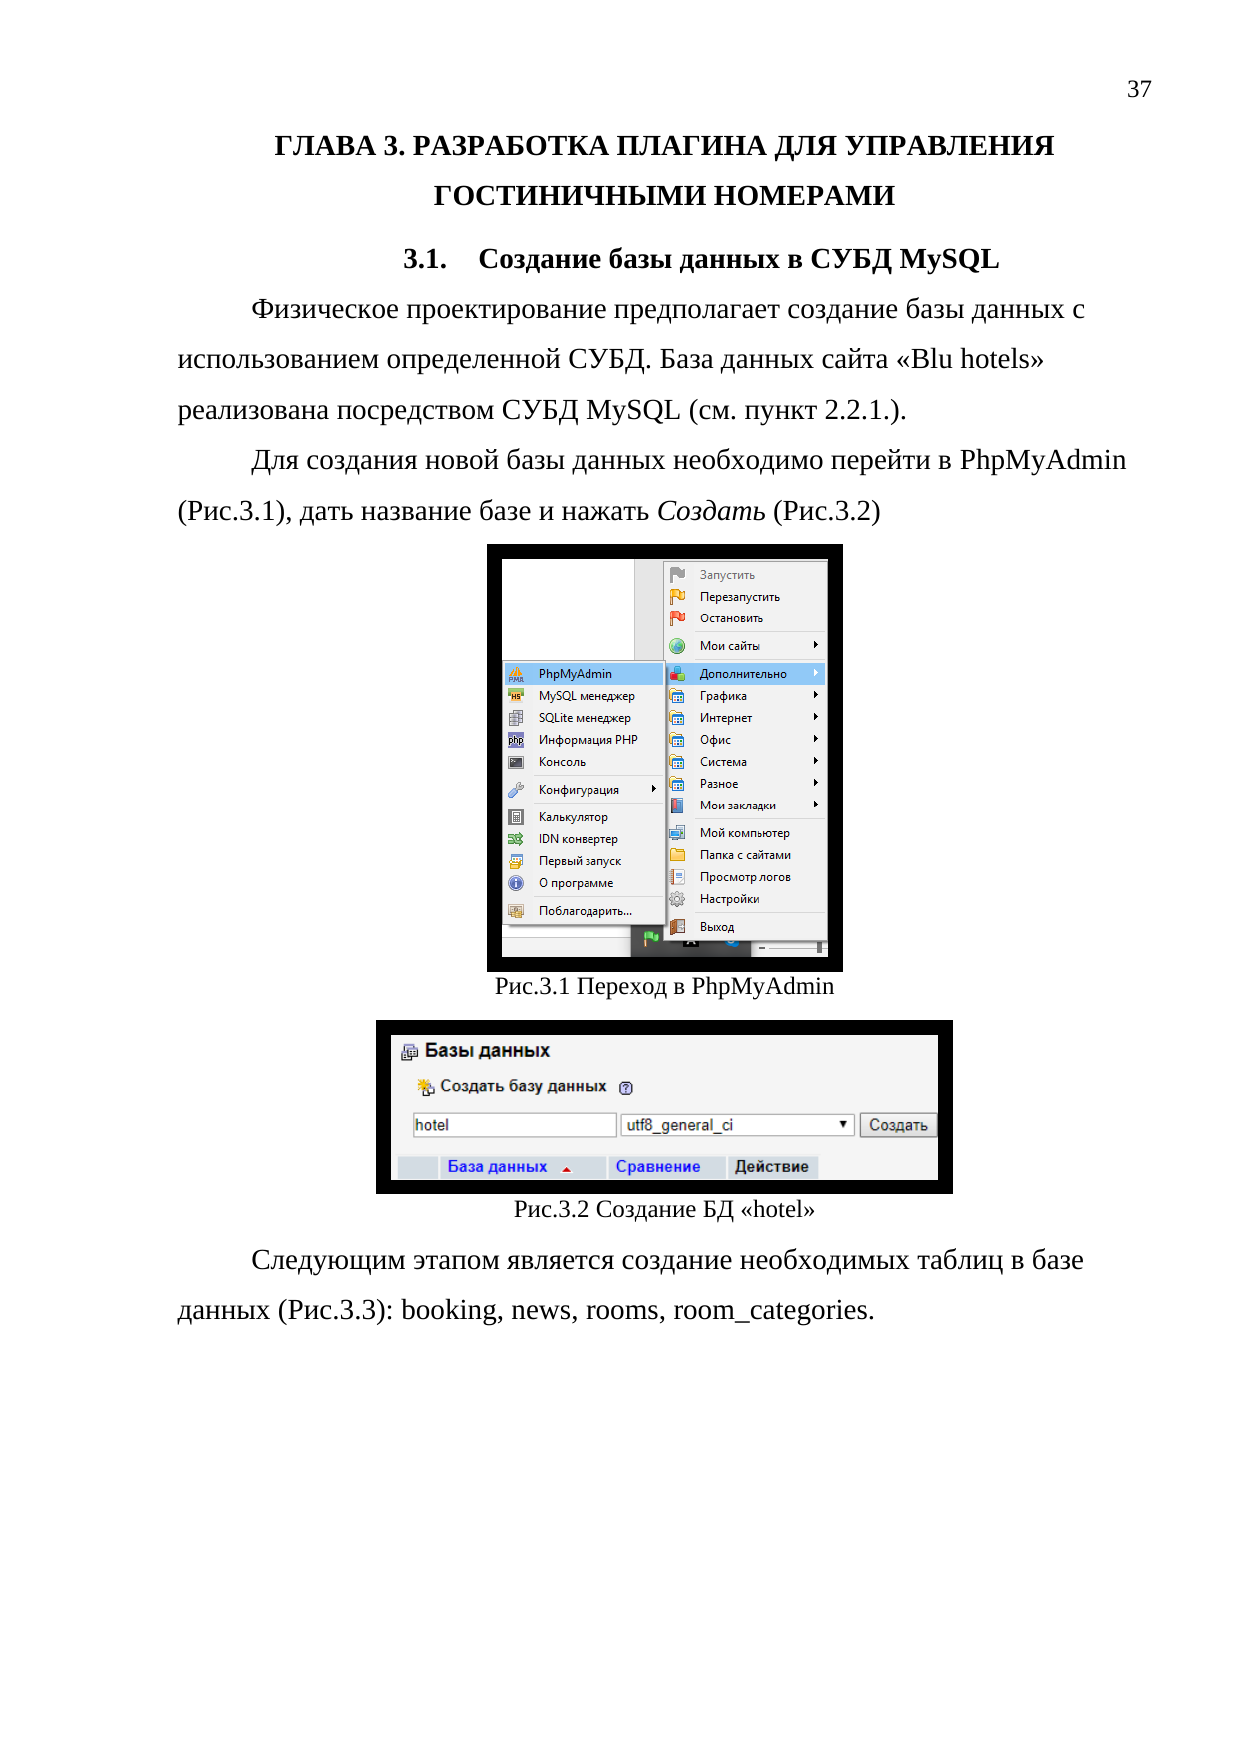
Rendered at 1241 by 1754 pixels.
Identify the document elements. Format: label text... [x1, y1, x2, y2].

text Для создания новой базы данных необходимо перейти в PhpMyAdmin (Рис.3.1), дать название базе и нажать Создать (Рис.3.2) [177, 442, 1152, 526]
text Следующим этапом является создание необходимых таблиц в базе данных (Рис.3.3): booking, news, rooms, room_categories. [177, 1242, 1152, 1326]
picture [391, 1035, 938, 1180]
text Рис.3.1 Переход в PhpMyAdmin [177, 971, 1152, 1000]
subtitle Создание базы данных в СУБД MySQL [251, 241, 1152, 274]
picture [502, 559, 828, 957]
text Физическое проектирование предполагает создание базы данных с использованием определенной СУБД. База данных сайта «Blu hotels» реализована посредством СУБД MySQL (см. пункт 2.2.1.). [177, 291, 1152, 426]
subtitle ГЛАВА 3. РАЗРАБОТКА ПЛАГИНА ДЛЯ УПРАВЛЕНИЯ ГОСТИНИЧНЫМИ НОМЕРАМИ [177, 128, 1152, 212]
text Рис.3.2 Создание БД «hotel» [177, 1194, 1152, 1223]
